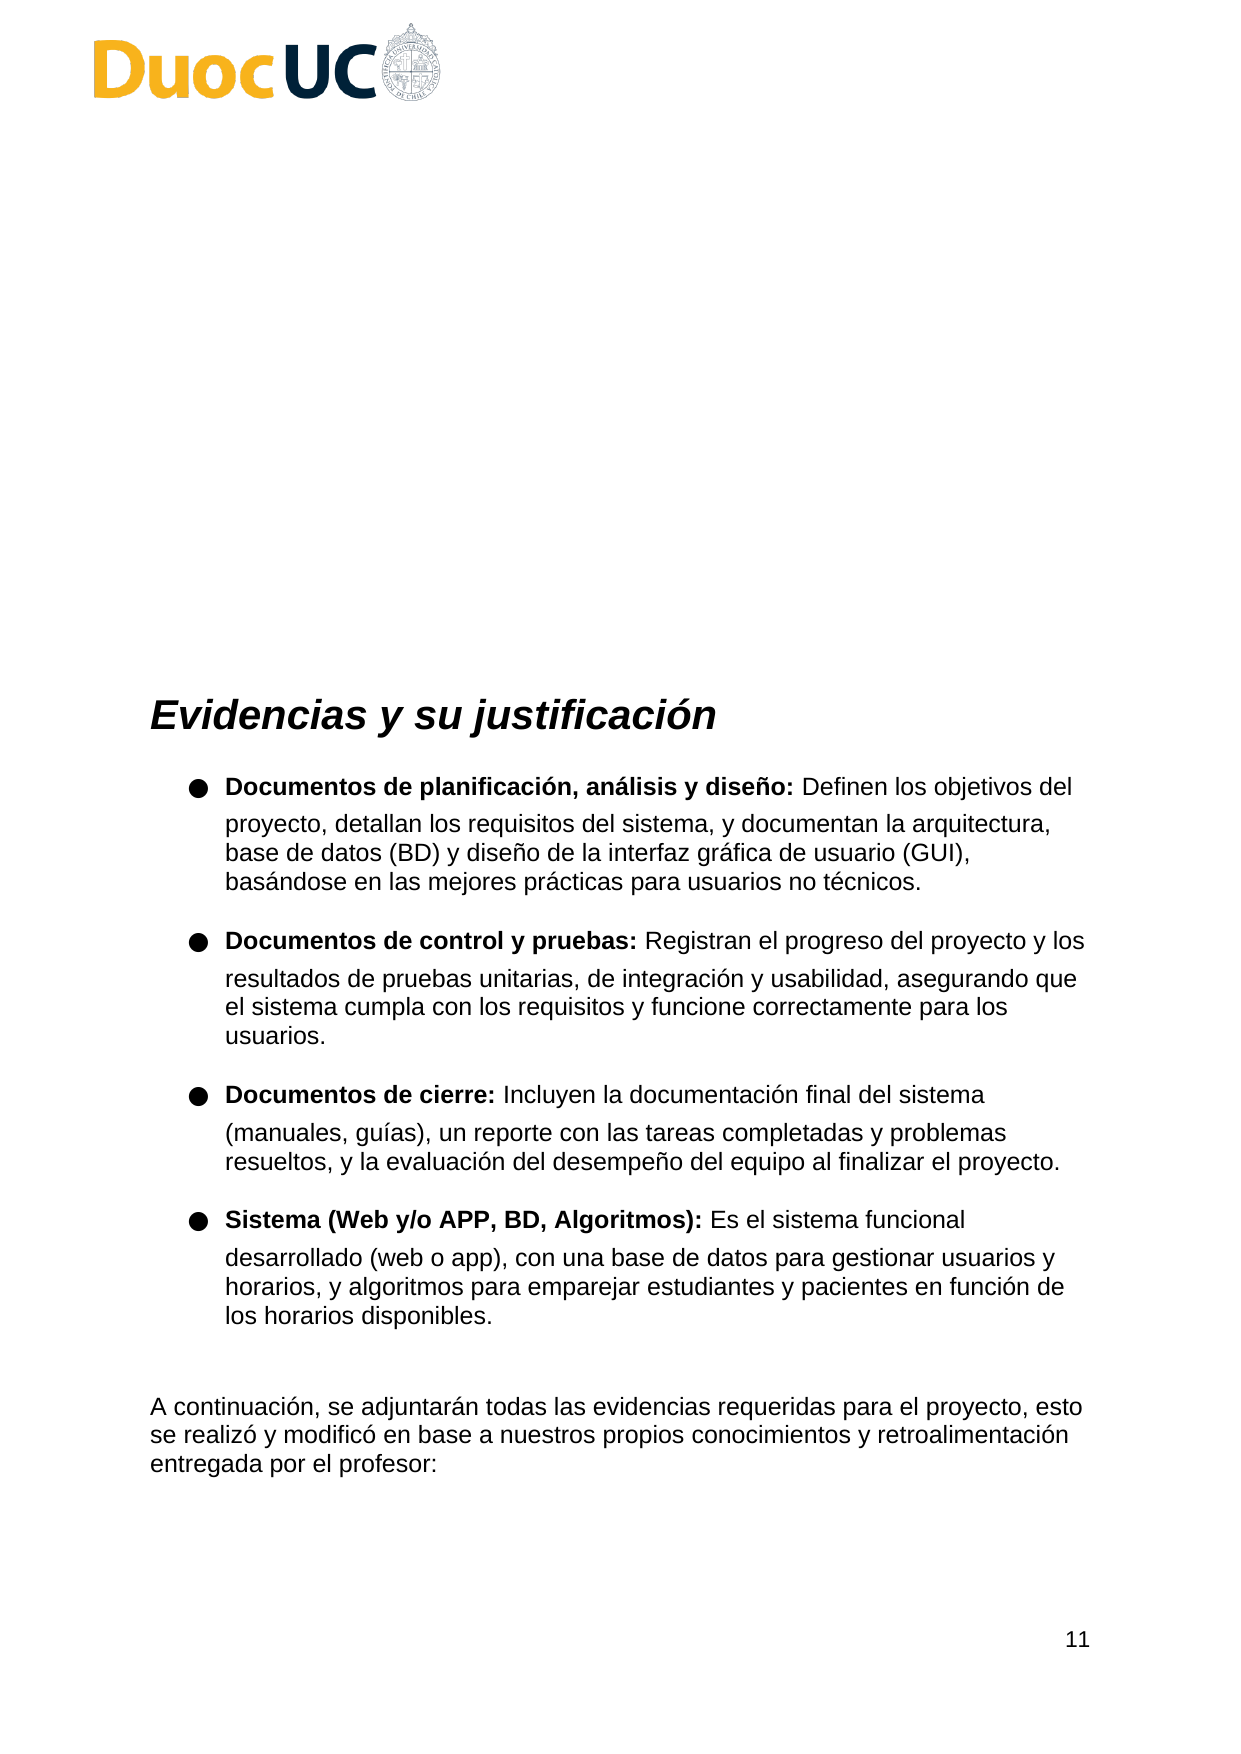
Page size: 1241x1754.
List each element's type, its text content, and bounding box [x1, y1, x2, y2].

text Evidencias y su justificación [150, 691, 1090, 738]
list Documentos de planificación, análisis y diseño: Definen los objetivos del proyecto, detallan los requisitos del sistema, y documentan la arquitectura, base de datos (BD) y diseño de la interfaz gráfica de usuario (GUI), basándose en las mejores prácticas para usuarios no técnicos. [187, 758, 1090, 896]
text A continuación, se adjuntarán todas las evidencias requeridas para el proyecto, esto se realizó y modificó en base a nuestros propios conocimientos y retroalimentación entregada por el profesor: [150, 1392, 1090, 1478]
picture [89, 18, 445, 106]
list Sistema (Web y/o APP, BD, Algoritmos): Es el sistema funcional desarrollado (web o app), con una base de datos para gestionar usuarios y horarios, y algoritmos para emparejar estudiantes y pacientes en función de los horarios disponibles. [187, 1192, 1090, 1329]
list Documentos de cierre: Incluyen la documentación final del sistema (manuales, guías), un reporte con las tareas completadas y problemas resueltos, y la evaluación del desempeño del equipo al finalizar el proyecto. [187, 1067, 1090, 1175]
list Documentos de control y pruebas: Registran el progreso del proyecto y los resultados de pruebas unitarias, de integración y usabilidad, asegurando que el sistema cumpla con los requisitos y funcione correctamente para los usuarios. [187, 912, 1090, 1050]
